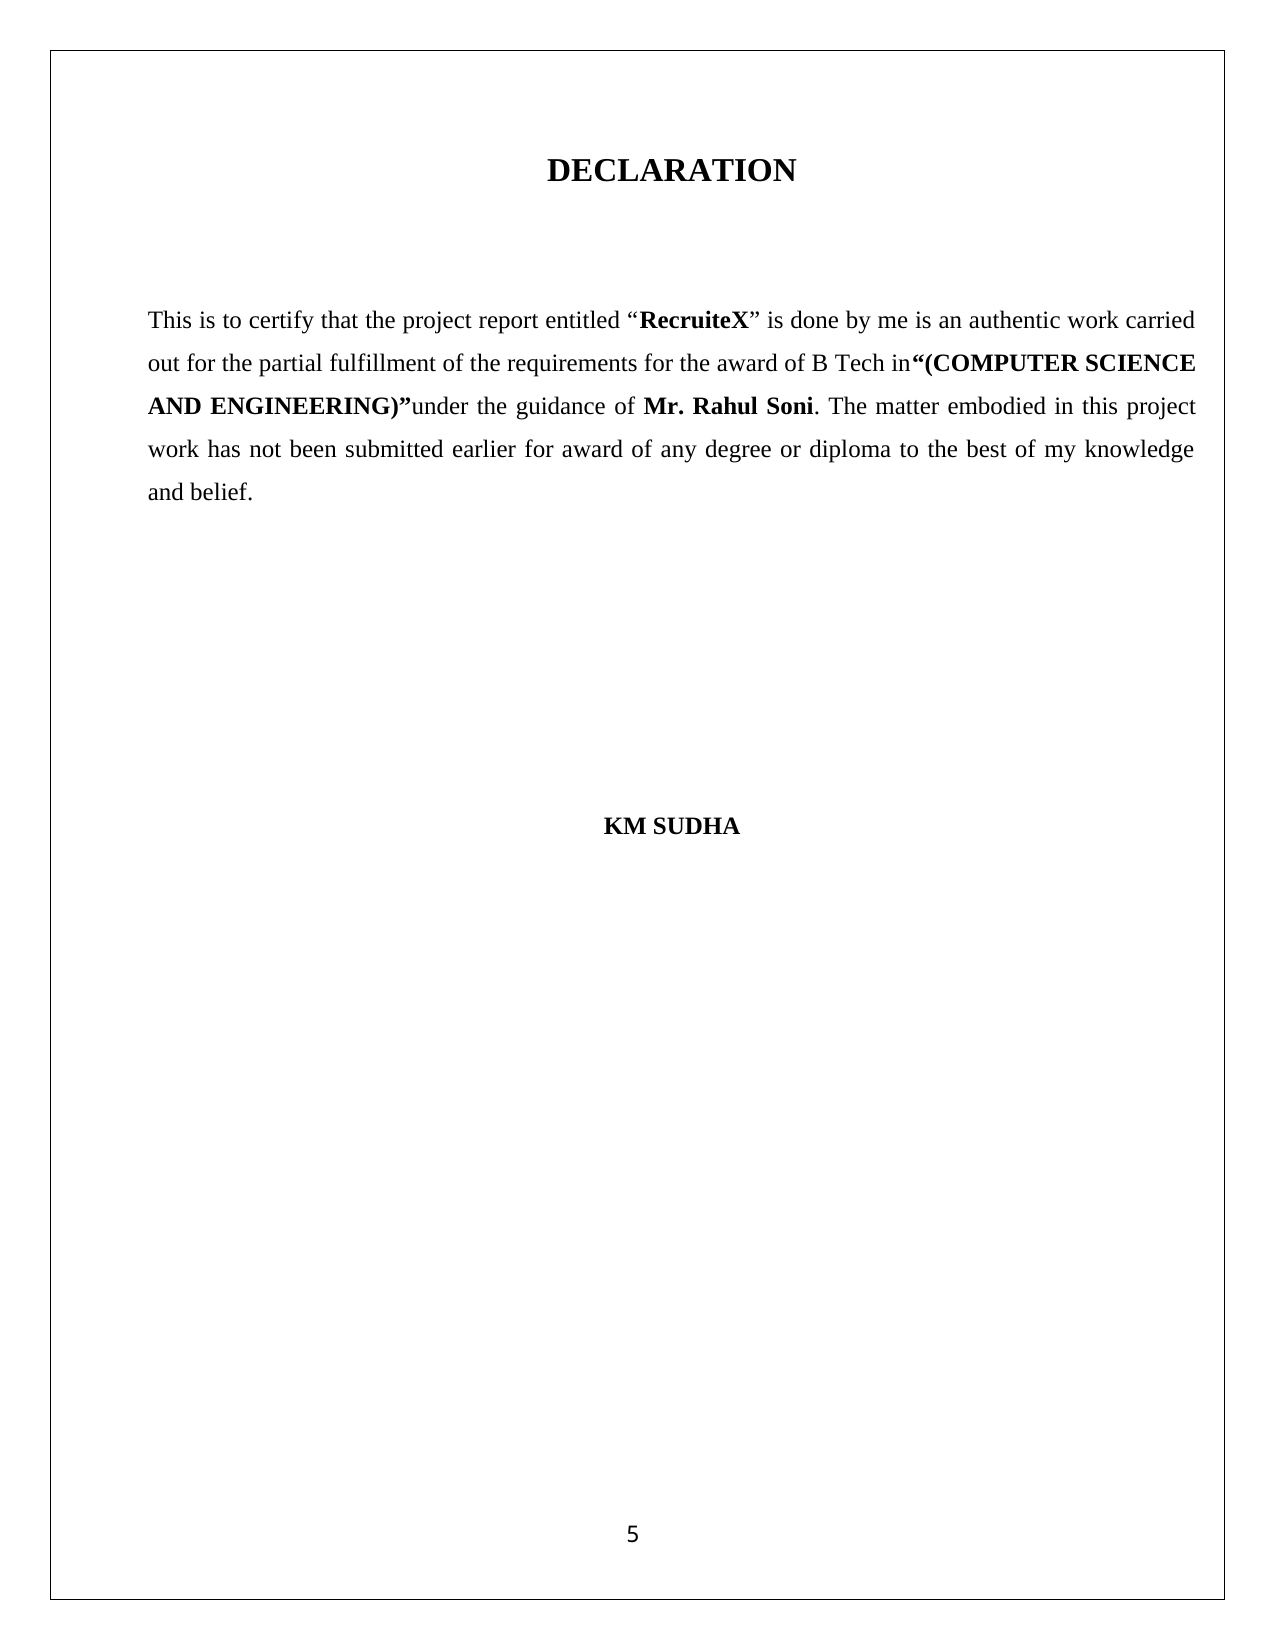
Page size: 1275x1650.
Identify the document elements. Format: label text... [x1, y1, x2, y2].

text This is to certify that the project report entitled “RecruiteX” is done by me is an authentic work carried out for the partial fulfillment of the requirements for the award of B Tech in“(COMPUTER SCIENCE AND ENGINEERING)”under the guidance of Mr. Rahul Soni. The matter embodied in this project work has not been submitted earlier for award of any degree or diploma to the best of my knowledge and belief. [148, 305, 1196, 506]
text KM SUDHA [148, 811, 1196, 840]
text DECLARATION [148, 152, 1196, 189]
